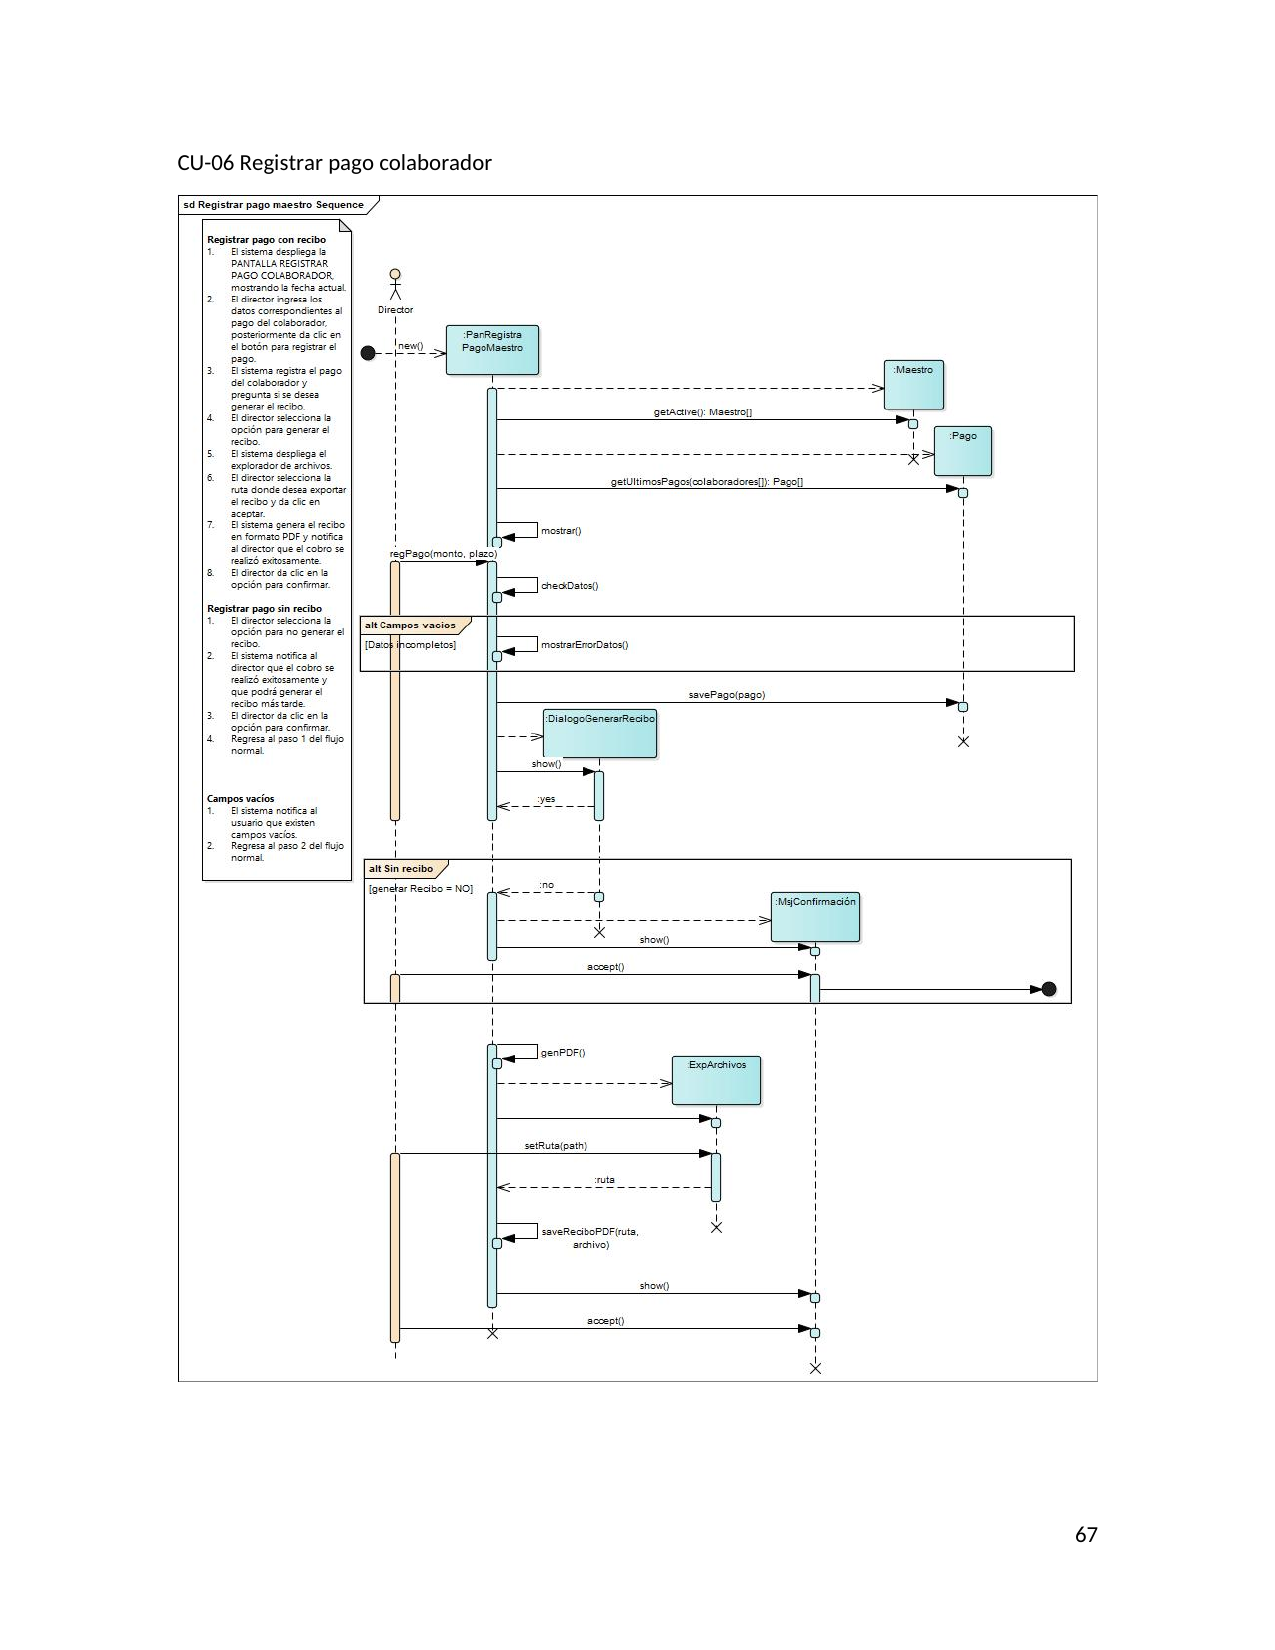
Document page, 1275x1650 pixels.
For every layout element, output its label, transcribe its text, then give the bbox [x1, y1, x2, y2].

text CU-06 Registrar pago colaborador [177, 148, 1098, 176]
picture [177, 194, 1098, 1382]
